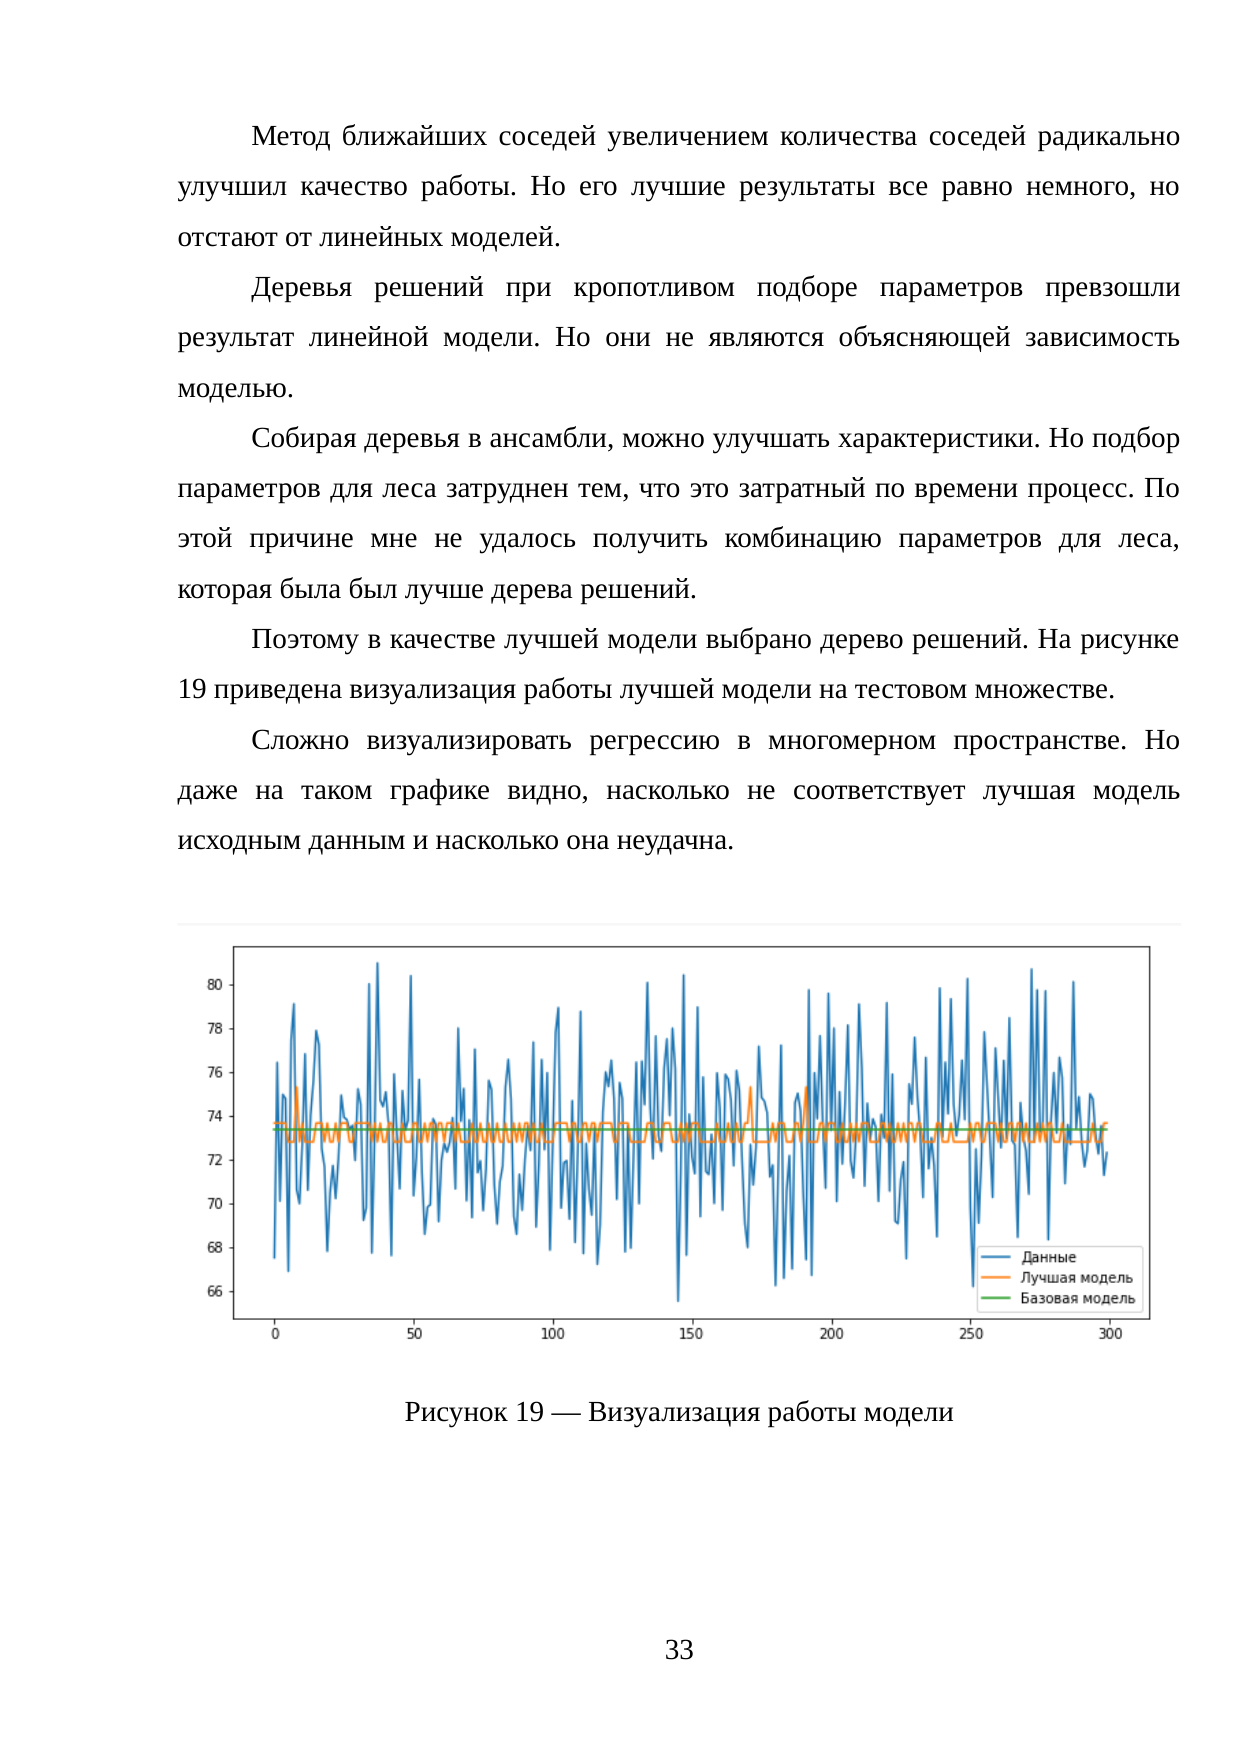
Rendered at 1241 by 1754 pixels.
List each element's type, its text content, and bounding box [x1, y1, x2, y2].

text Сложно визуализировать регрессию в многомерном пространстве. Но даже на таком графике видно, насколько не соответствует лучшая модель исходным данным и насколько она неудачна. [177, 722, 1181, 856]
text Собирая деревья в ансамбли, можно улучшать характеристики. Но подбор параметров для леса затруднен тем, что это затратный по времени процесс. По этой причине мне не удалось получить комбинацию параметров для леса, которая была был лучше дерева решений. [177, 420, 1181, 604]
text Деревья решений при кропотливом подборе параметров превзошли результат линейной модели. Но они не являются объясняющей зависимость моделью. [177, 269, 1181, 403]
text Поэтому в качестве лучшей модели выбрано дерево решений. На рисунке 19 приведена визуализация работы лучшей модели на тестовом множестве. [177, 621, 1181, 705]
text Рисунок 19 — Визуализация работы модели [177, 1361, 1181, 1427]
picture [177, 923, 1182, 1361]
text Метод ближайших соседей увеличением количества соседей радикально улучшил качество работы. Но его лучшие результаты все равно немного, но отстают от линейных моделей. [177, 118, 1181, 252]
